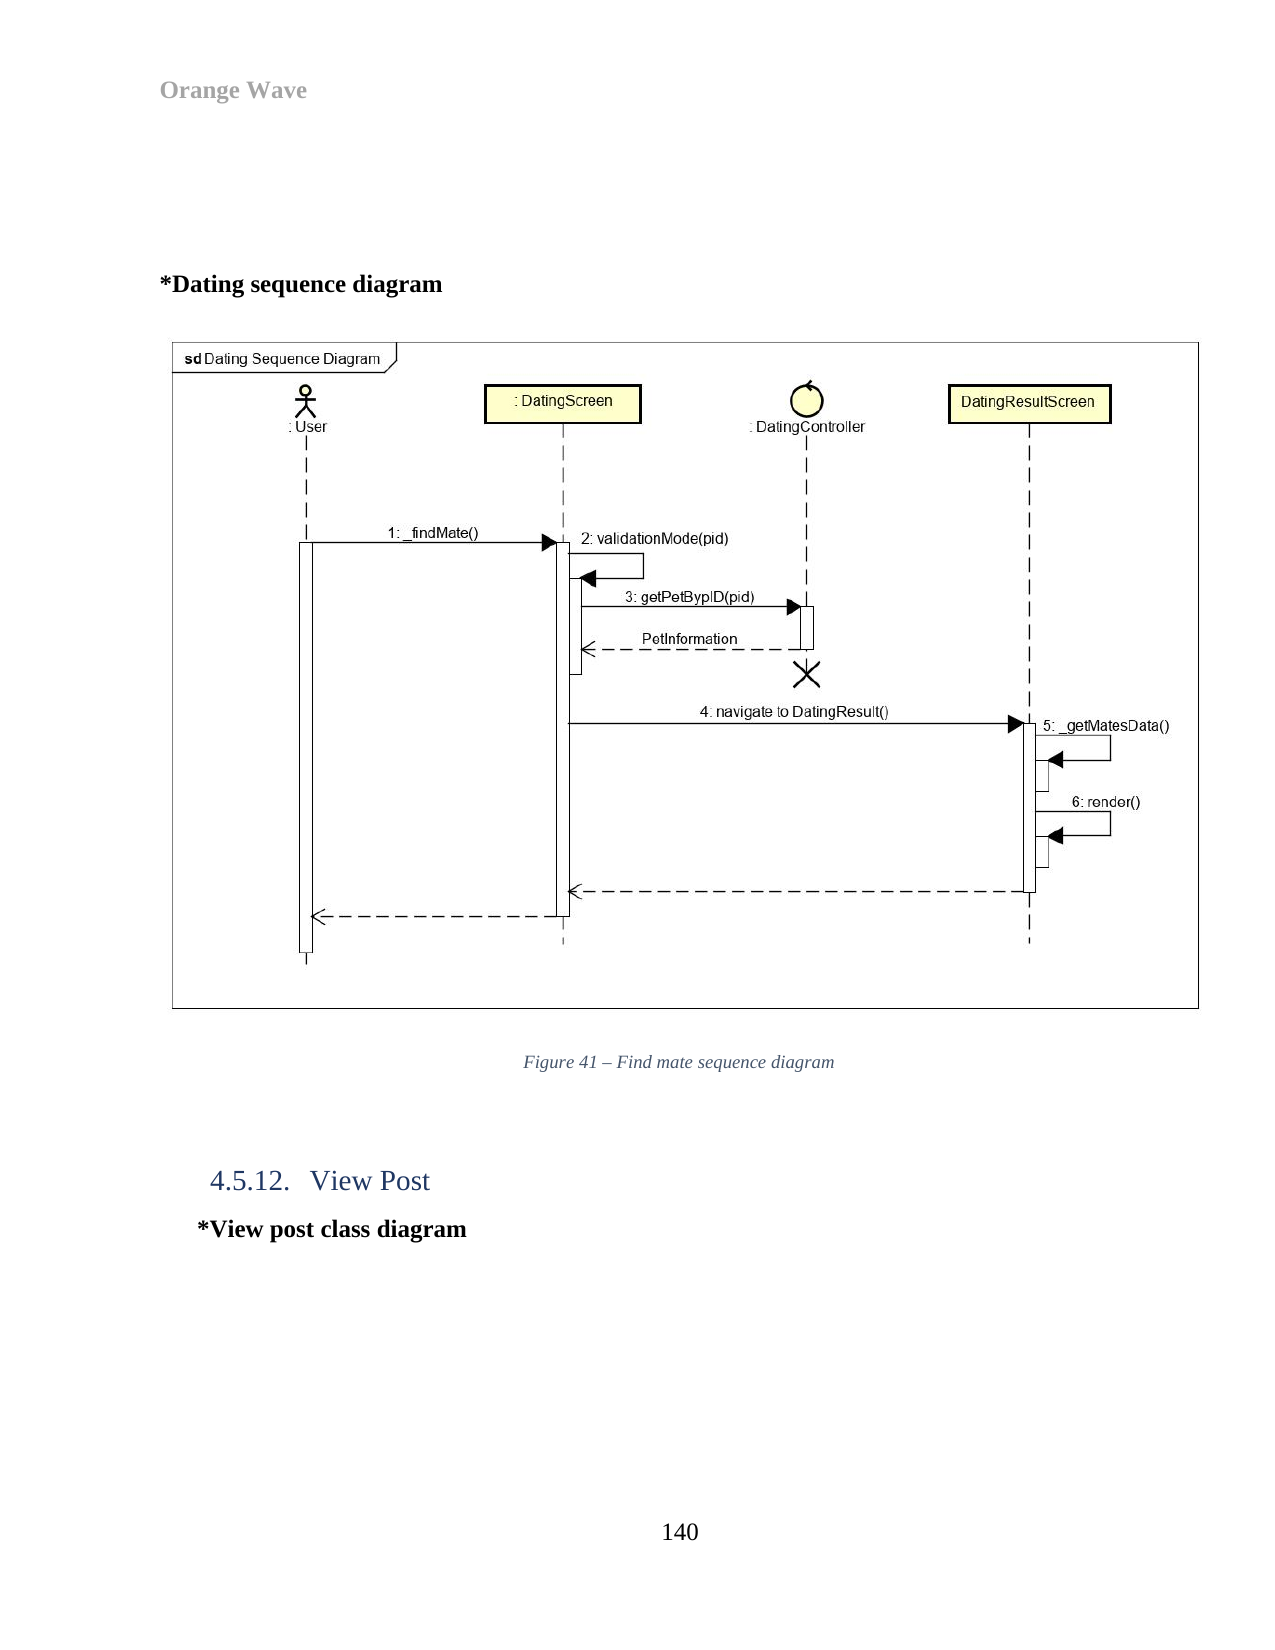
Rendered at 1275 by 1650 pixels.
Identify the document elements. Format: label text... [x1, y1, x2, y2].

list *View post class diagram [197, 1214, 1200, 1242]
picture [159, 329, 1210, 1020]
subtitle View Post [210, 1163, 1200, 1197]
text Figure 41 – Find mate sequence diagram [159, 1051, 1200, 1072]
text *Dating sequence diagram [159, 269, 1200, 298]
